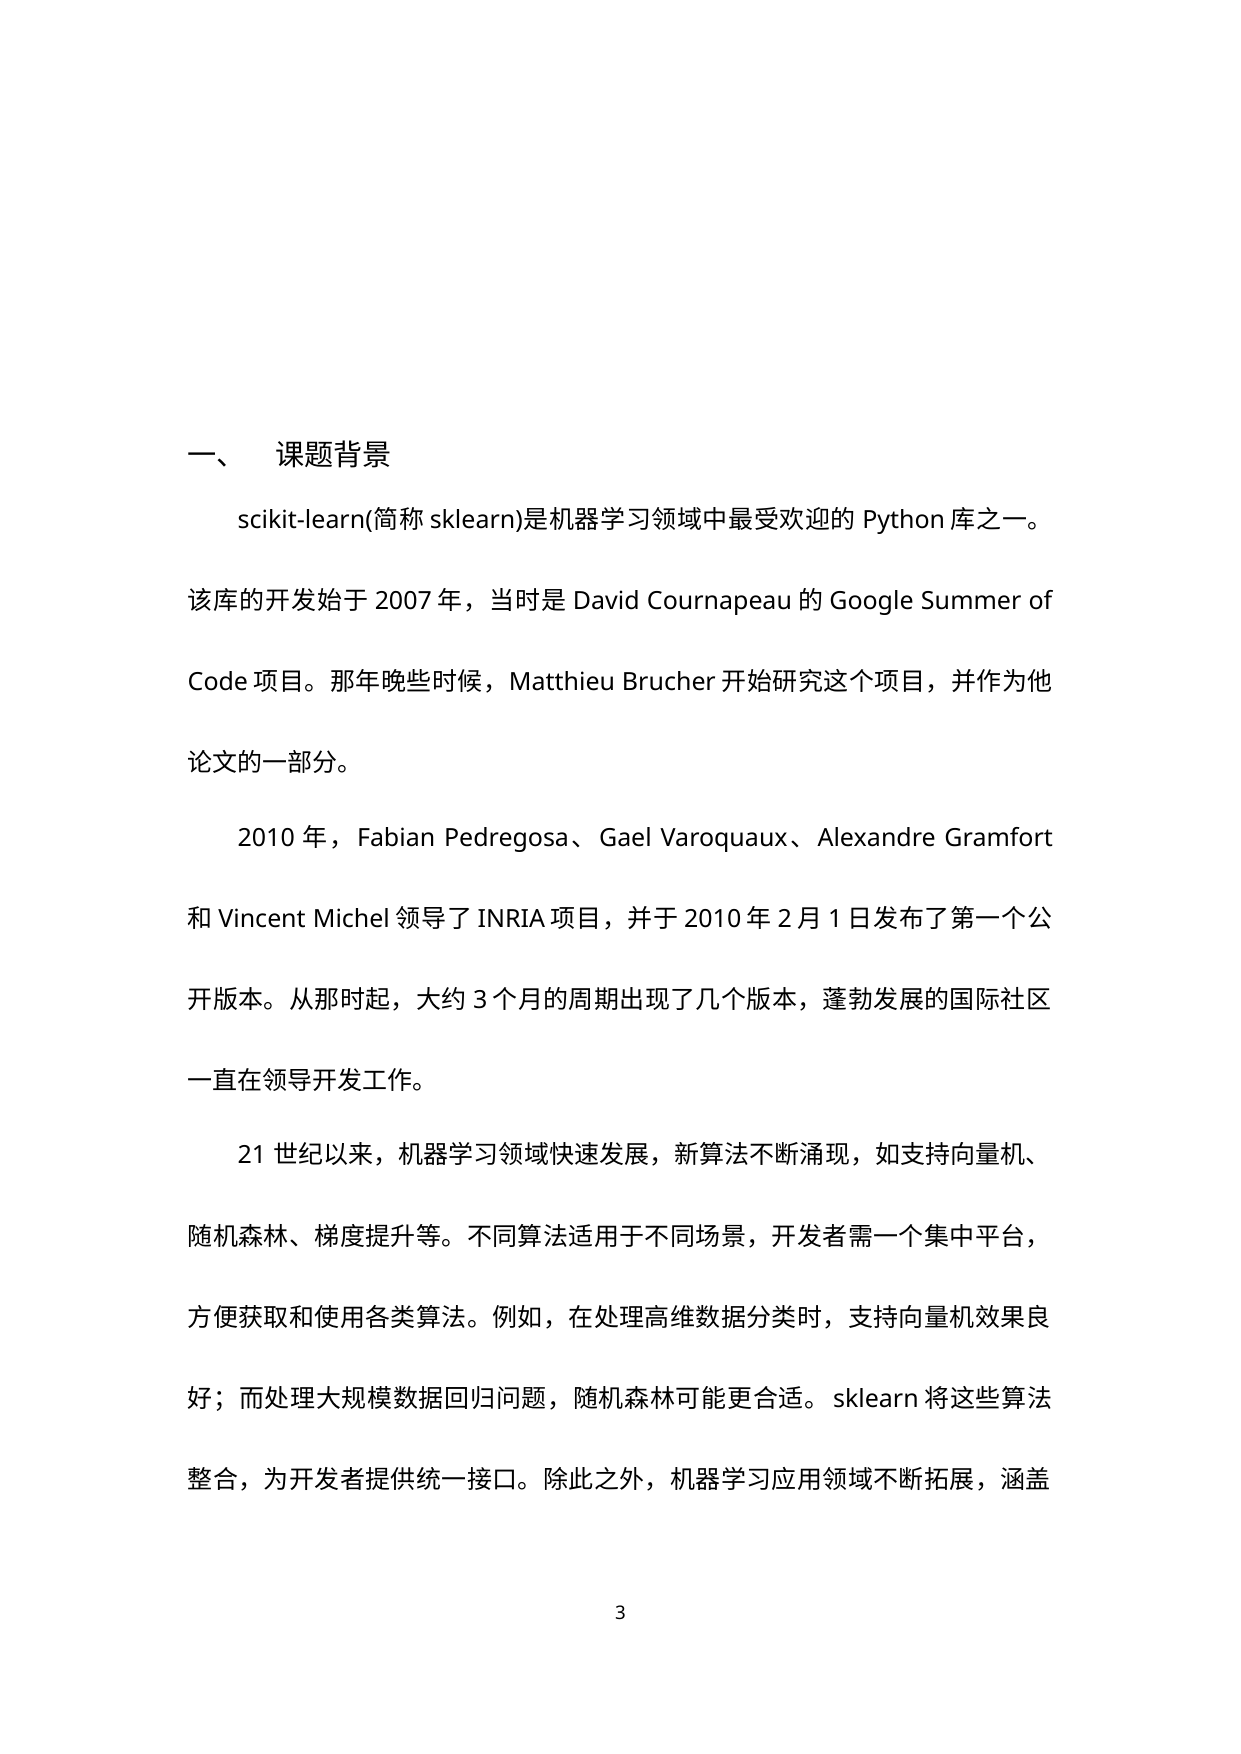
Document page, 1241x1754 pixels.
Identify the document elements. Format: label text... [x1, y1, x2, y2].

text scikit-learn(简称sklearn)是机器学习领域中最受欢迎的Python库之一。该库的开发始于2007年，当时是David Cournapeau的Google Summer of Code项目。那年晚些时候，Matthieu Brucher开始研究这个项目，并作为他论文的一部分。 [187, 485, 1053, 793]
text 2010年，Fabian Pedregosa、Gael Varoquaux、Alexandre Gramfort和Vincent Michel领导了INRIA项目，并于2010年2月1日发布了第一个公开版本。从那时起，大约3个月的周期出现了几个版本，蓬勃发展的国际社区一直在领导开发工作。 [187, 803, 1053, 1111]
list 课题背景 [187, 420, 1053, 485]
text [187, 1120, 1053, 1510]
